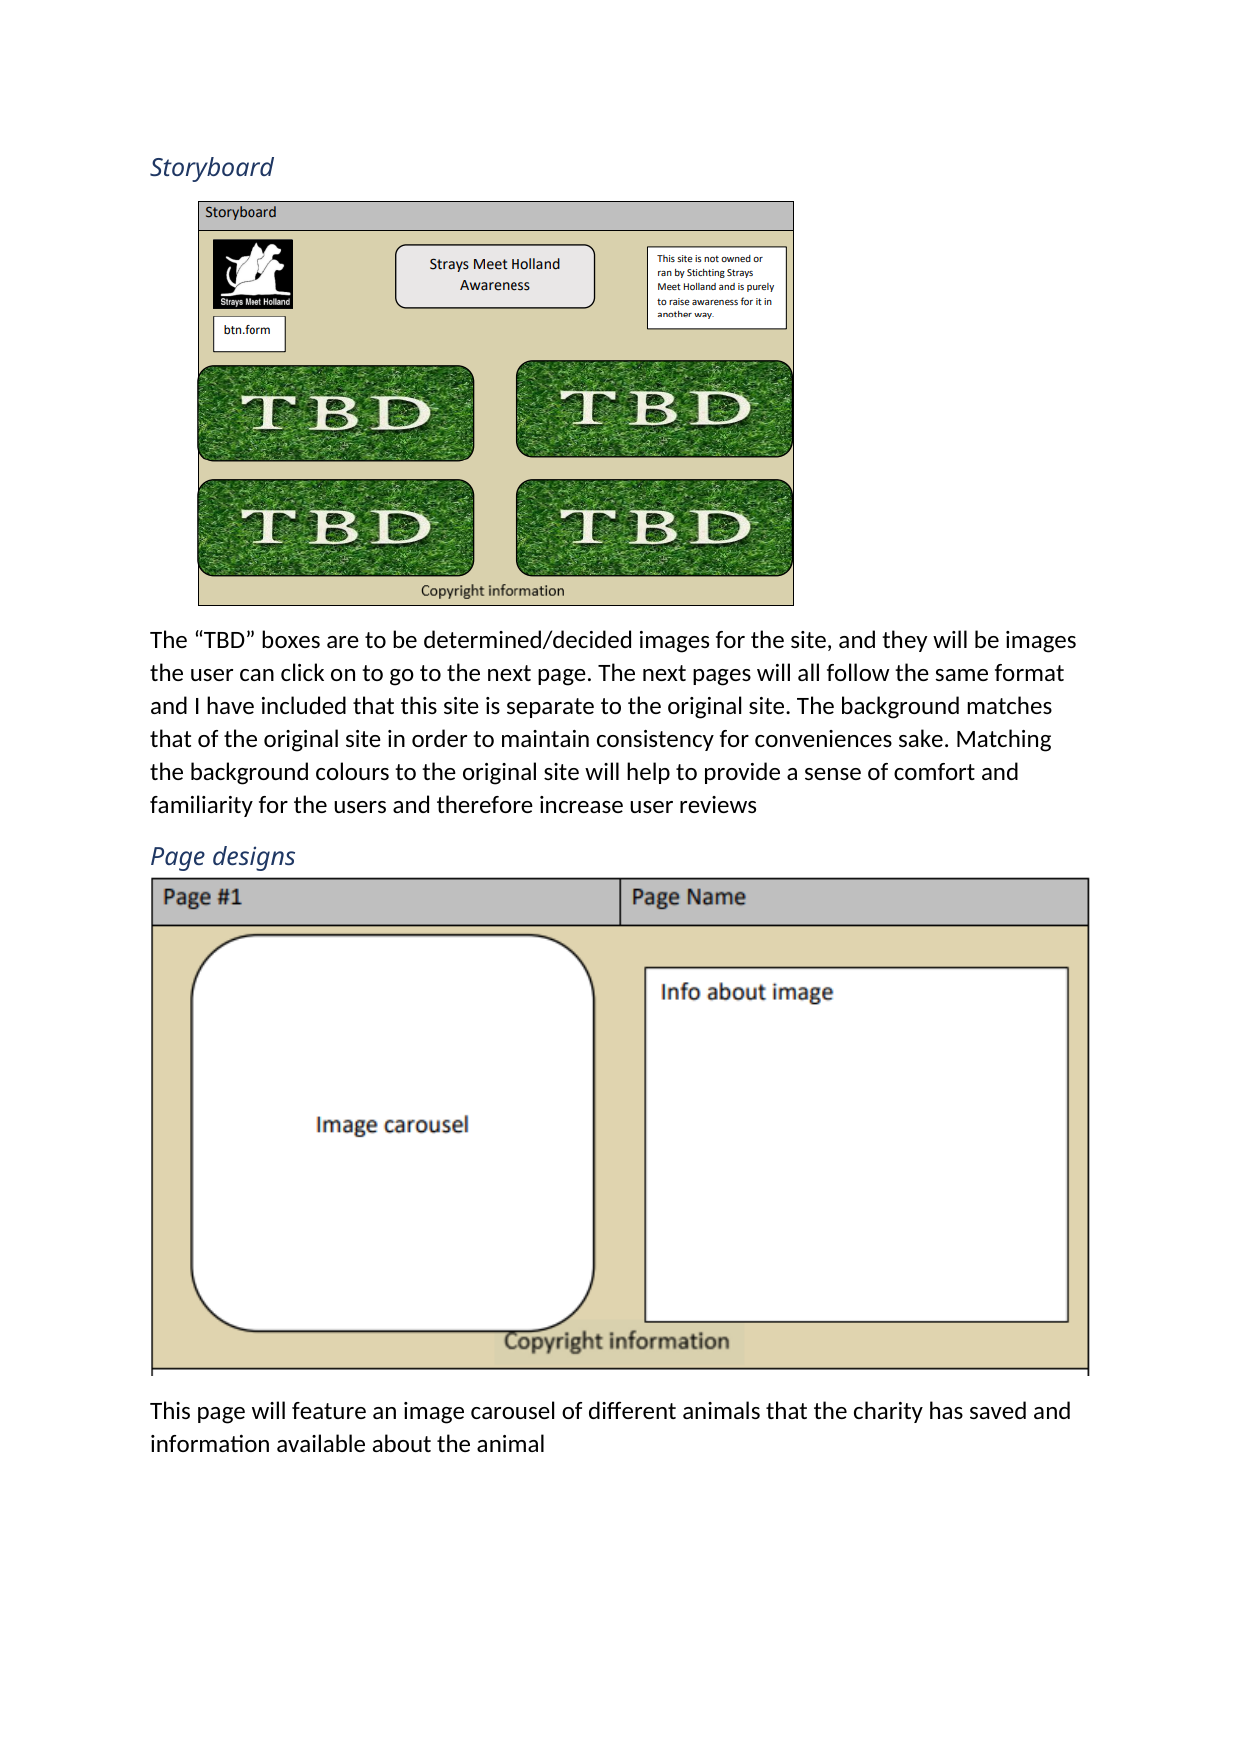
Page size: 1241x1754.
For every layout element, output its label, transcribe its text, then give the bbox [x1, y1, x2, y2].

subtitle Page designs [150, 839, 1090, 873]
picture [150, 186, 814, 606]
text The “TBD” boxes are to be determined/decided images for the site, and they will be images the user can click on to go to the next page. The next pages will all follow the same format and I have included that this site is separate to the original site. The background matches that of the original site in order to maintain consistency for conveniences sake. Matching the background colours to the original site will help to provide a sense of comfort and familiarity for the users and therefore increase user reviews [150, 624, 1090, 820]
subtitle Storyboard [150, 150, 1090, 184]
picture [150, 875, 1091, 1376]
text This page will feature an image carousel of different animals that the charity has saved and information available about the animal [150, 1395, 1090, 1458]
